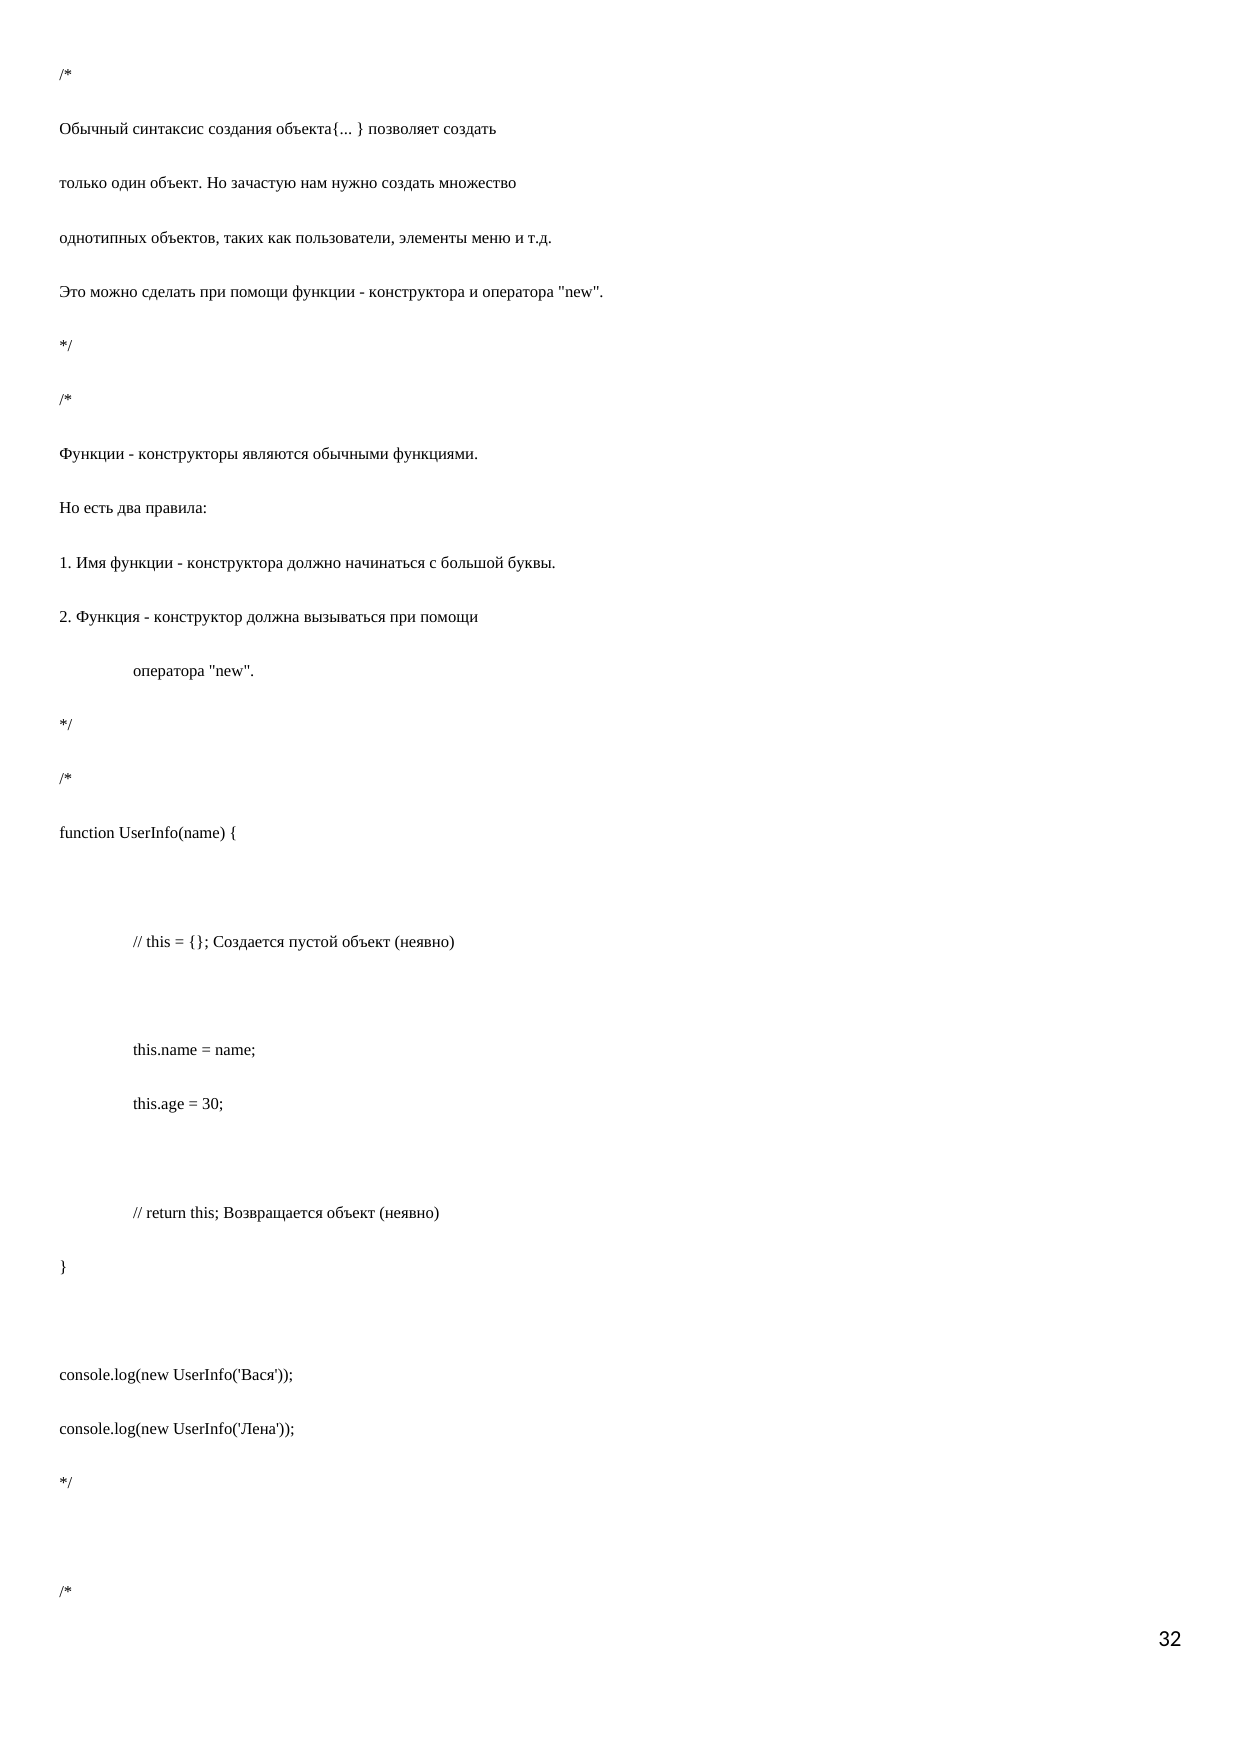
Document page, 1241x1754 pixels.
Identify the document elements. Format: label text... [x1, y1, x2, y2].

text */ [59, 1467, 1181, 1492]
text Но есть два правила: [59, 492, 1181, 517]
text /* [59, 59, 1181, 84]
text */ [59, 709, 1181, 734]
text Обычный синтаксис создания объекта{... } позволяет создать [59, 113, 1181, 138]
text /* [59, 1576, 1181, 1601]
text Функции - конструкторы являются обычными функциями. [59, 438, 1181, 463]
text оператора "new". [59, 655, 1181, 680]
text однотипных объектов, таких как пользователи, элементы меню и т.д. [59, 222, 1181, 247]
text this.age = 30; [59, 1088, 1181, 1113]
text 2. Функция - конструктор должна вызываться при помощи [59, 601, 1181, 626]
text this.name = name; [59, 1034, 1181, 1059]
text /* [59, 763, 1181, 788]
text console.log(new UserInfo('Лена')); [59, 1413, 1181, 1438]
text // this = {}; Создается пустой объект (неявно) [59, 926, 1181, 951]
text function UserInfo(name) { [59, 817, 1181, 842]
text console.log(new UserInfo('Вася')); [59, 1359, 1181, 1384]
text только один объект. Но зачастую нам нужно создать множество [59, 167, 1181, 192]
text } [59, 1251, 1181, 1276]
text Это можно сделать при помощи функции - конструктора и оператора "new". [59, 276, 1181, 301]
text /* [59, 384, 1181, 409]
text 1. Имя функции - конструктора должно начинаться с большой буквы. [59, 547, 1181, 572]
text // return this; Возвращается объект (неявно) [59, 1197, 1181, 1222]
text */ [59, 330, 1181, 355]
